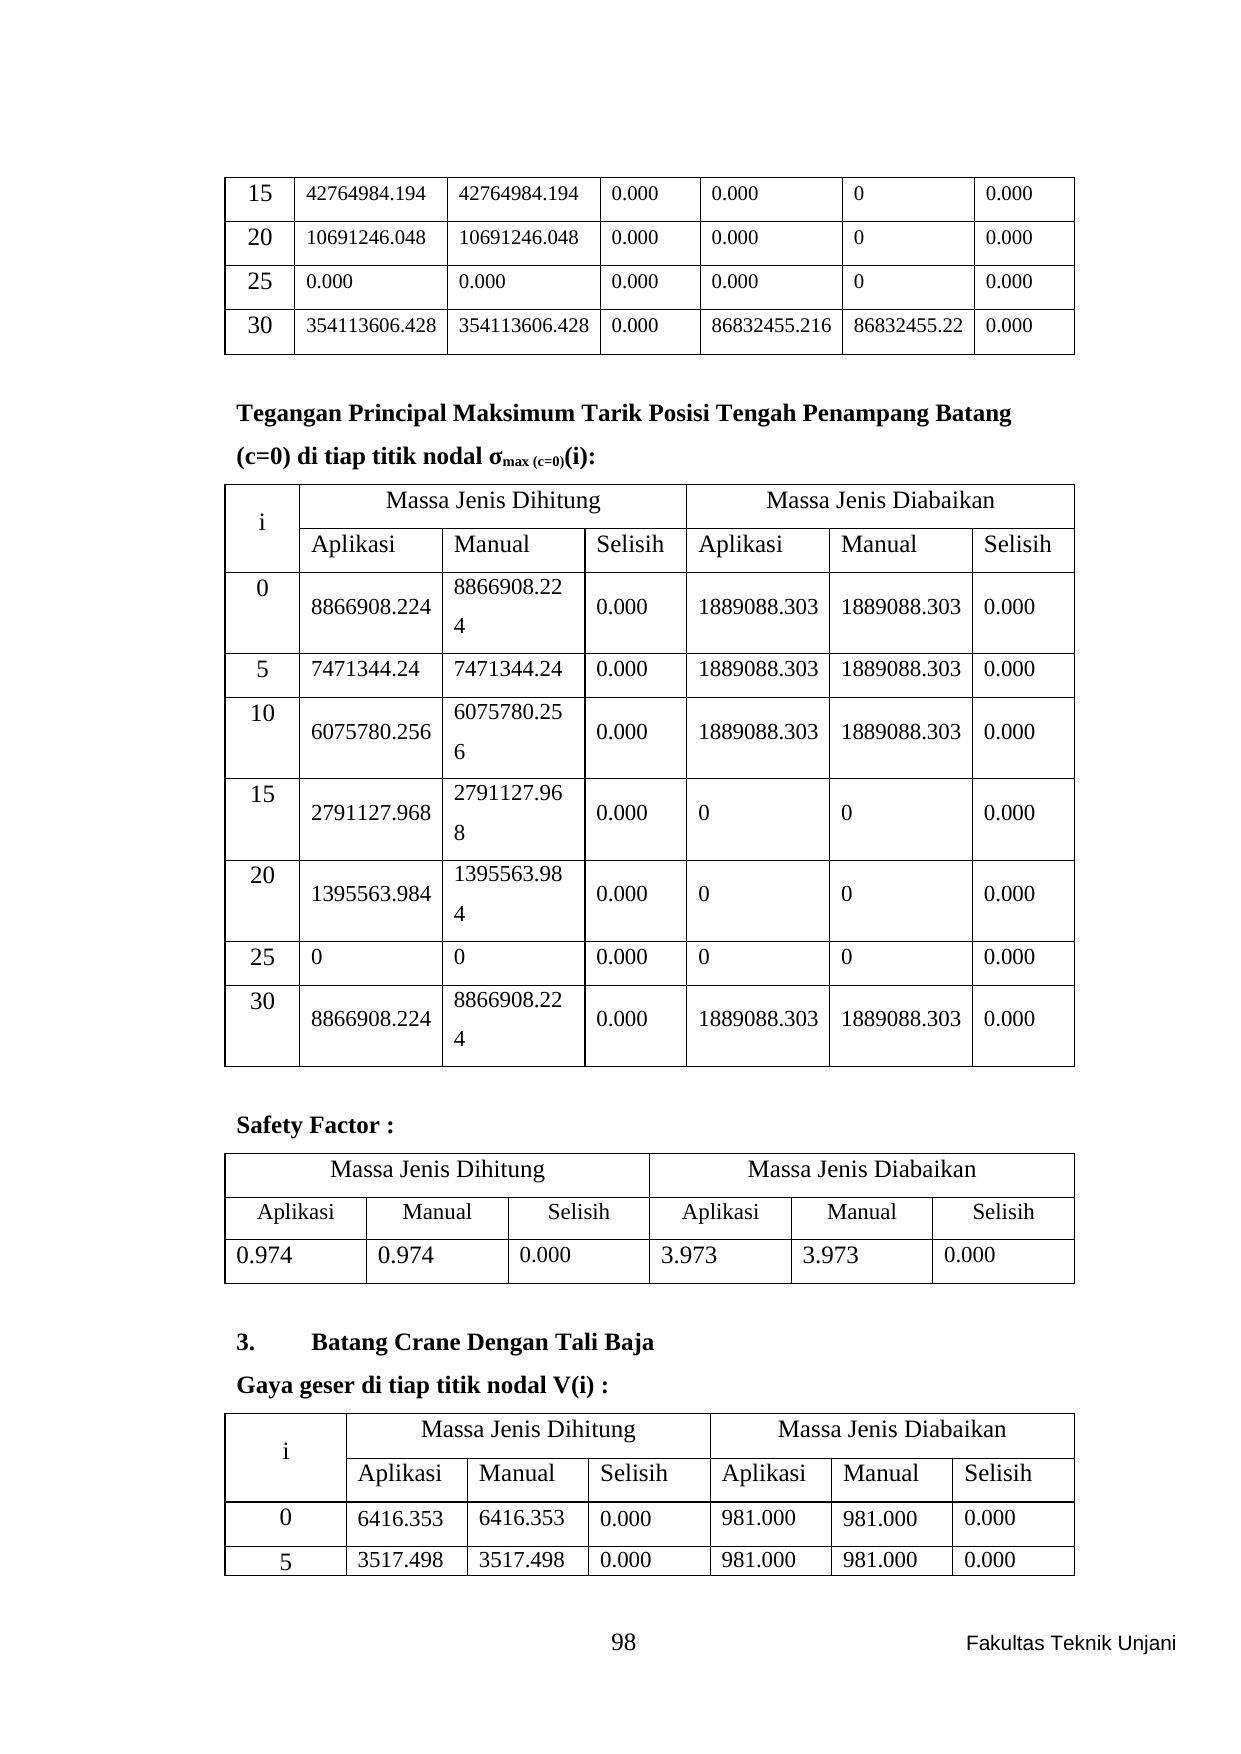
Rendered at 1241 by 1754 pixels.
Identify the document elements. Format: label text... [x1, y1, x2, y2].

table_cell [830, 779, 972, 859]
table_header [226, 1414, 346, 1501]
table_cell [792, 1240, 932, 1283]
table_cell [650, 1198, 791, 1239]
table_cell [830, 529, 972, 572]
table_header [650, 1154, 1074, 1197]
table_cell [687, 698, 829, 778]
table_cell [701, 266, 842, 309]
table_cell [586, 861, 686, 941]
table_cell 0.000 [601, 222, 700, 265]
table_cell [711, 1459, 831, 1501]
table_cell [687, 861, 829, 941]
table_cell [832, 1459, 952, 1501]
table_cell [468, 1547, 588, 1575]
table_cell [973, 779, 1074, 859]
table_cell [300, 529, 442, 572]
text Safety Factor : [236, 1110, 1063, 1139]
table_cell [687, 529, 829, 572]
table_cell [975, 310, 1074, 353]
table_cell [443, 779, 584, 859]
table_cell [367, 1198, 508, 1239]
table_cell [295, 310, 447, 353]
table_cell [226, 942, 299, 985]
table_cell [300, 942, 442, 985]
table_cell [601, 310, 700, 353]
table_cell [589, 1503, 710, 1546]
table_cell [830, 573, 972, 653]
table_cell 0.000 [701, 222, 842, 265]
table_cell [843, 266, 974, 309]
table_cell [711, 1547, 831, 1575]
table_cell 20 [226, 222, 294, 265]
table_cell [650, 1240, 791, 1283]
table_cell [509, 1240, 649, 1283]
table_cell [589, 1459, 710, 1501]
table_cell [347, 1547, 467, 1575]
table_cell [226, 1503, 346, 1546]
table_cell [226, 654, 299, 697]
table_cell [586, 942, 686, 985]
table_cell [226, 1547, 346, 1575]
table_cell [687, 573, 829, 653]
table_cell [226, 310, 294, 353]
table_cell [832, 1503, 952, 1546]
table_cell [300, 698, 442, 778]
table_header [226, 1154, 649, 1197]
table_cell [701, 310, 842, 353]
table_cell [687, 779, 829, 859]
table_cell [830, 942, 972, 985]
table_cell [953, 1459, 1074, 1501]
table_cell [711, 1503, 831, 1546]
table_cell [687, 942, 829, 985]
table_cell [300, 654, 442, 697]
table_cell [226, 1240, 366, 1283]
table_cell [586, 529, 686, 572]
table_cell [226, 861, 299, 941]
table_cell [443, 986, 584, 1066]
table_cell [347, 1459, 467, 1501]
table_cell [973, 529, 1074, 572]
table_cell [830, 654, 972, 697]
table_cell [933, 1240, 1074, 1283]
table_cell 10691246.048 [295, 222, 447, 265]
table_cell 0.000 [975, 222, 1074, 265]
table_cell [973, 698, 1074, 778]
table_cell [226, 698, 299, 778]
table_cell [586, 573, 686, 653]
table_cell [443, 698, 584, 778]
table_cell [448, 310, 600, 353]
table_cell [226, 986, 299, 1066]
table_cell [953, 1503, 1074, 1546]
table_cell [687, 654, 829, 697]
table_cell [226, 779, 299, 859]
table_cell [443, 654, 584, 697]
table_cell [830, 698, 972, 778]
table_cell 0.000 [601, 178, 700, 221]
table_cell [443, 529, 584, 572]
table_cell 0.000 [701, 178, 842, 221]
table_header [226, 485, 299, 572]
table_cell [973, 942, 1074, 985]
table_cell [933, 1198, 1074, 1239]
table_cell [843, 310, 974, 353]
table_cell 25 [226, 266, 294, 309]
table_cell 15 [226, 178, 294, 221]
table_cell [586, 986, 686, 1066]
table_cell 0.000 [975, 178, 1074, 221]
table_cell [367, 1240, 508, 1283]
text Gaya geser di tiap titik nodal V(i) : [236, 1370, 1063, 1399]
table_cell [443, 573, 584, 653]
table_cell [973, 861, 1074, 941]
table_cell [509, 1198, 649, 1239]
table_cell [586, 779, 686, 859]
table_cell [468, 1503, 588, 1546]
table_cell 0.000 [295, 266, 447, 309]
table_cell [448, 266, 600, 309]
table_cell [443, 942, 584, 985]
table_cell 0 [843, 178, 974, 221]
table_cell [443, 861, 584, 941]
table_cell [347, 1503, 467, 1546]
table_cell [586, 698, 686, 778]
text Tegangan Principal Maksimum Tarik Posisi Tengah Penampang Batang (c=0) di tiap titik nodal σmax (c=0)(i): [236, 398, 1063, 469]
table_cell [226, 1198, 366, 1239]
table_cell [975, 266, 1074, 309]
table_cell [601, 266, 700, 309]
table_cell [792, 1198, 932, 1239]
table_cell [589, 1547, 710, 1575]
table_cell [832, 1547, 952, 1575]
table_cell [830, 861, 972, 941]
table_cell 42764984.194 [295, 178, 447, 221]
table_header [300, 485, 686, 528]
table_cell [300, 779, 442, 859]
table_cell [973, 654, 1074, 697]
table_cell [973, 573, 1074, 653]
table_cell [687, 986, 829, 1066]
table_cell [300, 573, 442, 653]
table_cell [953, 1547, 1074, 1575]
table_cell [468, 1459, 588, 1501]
table_cell 42764984.194 [448, 178, 600, 221]
table_cell 10691246.048 [448, 222, 600, 265]
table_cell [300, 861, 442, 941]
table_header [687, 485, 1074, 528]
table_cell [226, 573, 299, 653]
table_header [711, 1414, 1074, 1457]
table_cell 0 [843, 222, 974, 265]
subtitle 3. Batang Crane Dengan Tali Baja [236, 1327, 1063, 1356]
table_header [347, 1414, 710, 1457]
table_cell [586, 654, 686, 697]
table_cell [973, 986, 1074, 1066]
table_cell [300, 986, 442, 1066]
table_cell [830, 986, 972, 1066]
